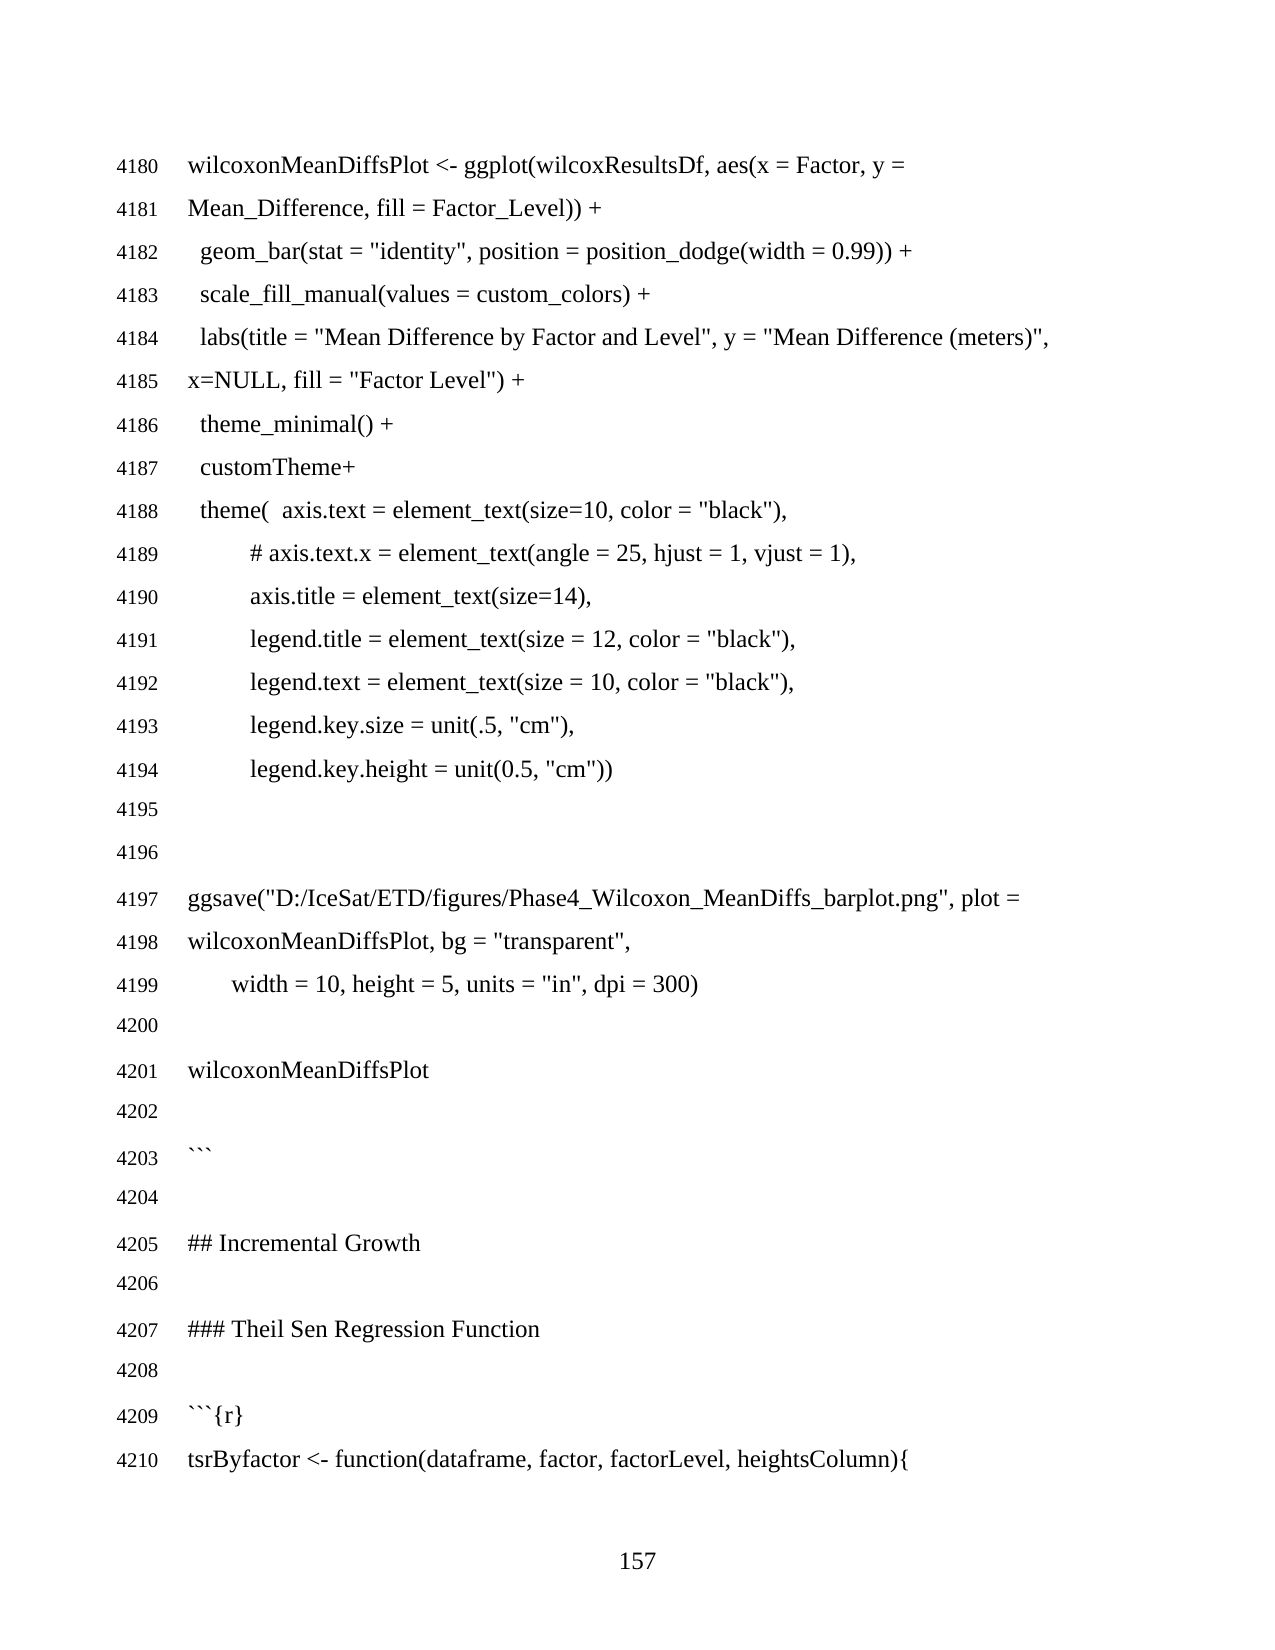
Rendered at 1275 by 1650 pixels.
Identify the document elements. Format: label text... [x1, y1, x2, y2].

text tsrByfactor <- function(dataframe, factor, factorLevel, heightsColumn){ [187, 1444, 1087, 1472]
text axis.title = element_text(size=14), [187, 581, 1087, 610]
text # axis.text.x = element_text(angle = 25, hjust = 1, vjust = 1), [187, 538, 1087, 567]
text wilcoxonMeanDiffsPlot [187, 1056, 1087, 1084]
text legend.key.height = unit(0.5, "cm")) [187, 754, 1087, 782]
text legend.key.size = unit(.5, "cm"), [187, 711, 1087, 739]
text ``` [187, 1142, 1087, 1171]
text labs(title = "Mean Difference by Factor and Level", y = "Mean Difference (meters)", x=NULL, fill = "Factor Level") + [187, 322, 1087, 394]
text wilcoxonMeanDiffsPlot <- ggplot(wilcoxResultsDf, aes(x = Factor, y = Mean_Difference, fill = Factor_Level)) + [187, 150, 1087, 222]
text scale_fill_manual(values = custom_colors) + [187, 279, 1087, 308]
text geom_bar(stat = "identity", position = position_dodge(width = 0.99)) + [187, 236, 1087, 265]
text ## Incremental Growth [187, 1228, 1087, 1257]
text theme( axis.text = element_text(size=10, color = "black"), [187, 495, 1087, 524]
text ### Theil Sen Regression Function [187, 1314, 1087, 1343]
text width = 10, height = 5, units = "in", dpi = 300) [187, 969, 1087, 998]
text legend.text = element_text(size = 10, color = "black"), [187, 667, 1087, 696]
text ```{r} [187, 1401, 1087, 1429]
text customTheme+ [187, 452, 1087, 481]
text theme_minimal() + [187, 409, 1087, 437]
text legend.title = element_text(size = 12, color = "black"), [187, 624, 1087, 653]
text ggsave("D:/IceSat/ETD/figures/Phase4_Wilcoxon_MeanDiffs_barplot.png", plot = wilcoxonMeanDiffsPlot, bg = "transparent", [187, 883, 1087, 955]
